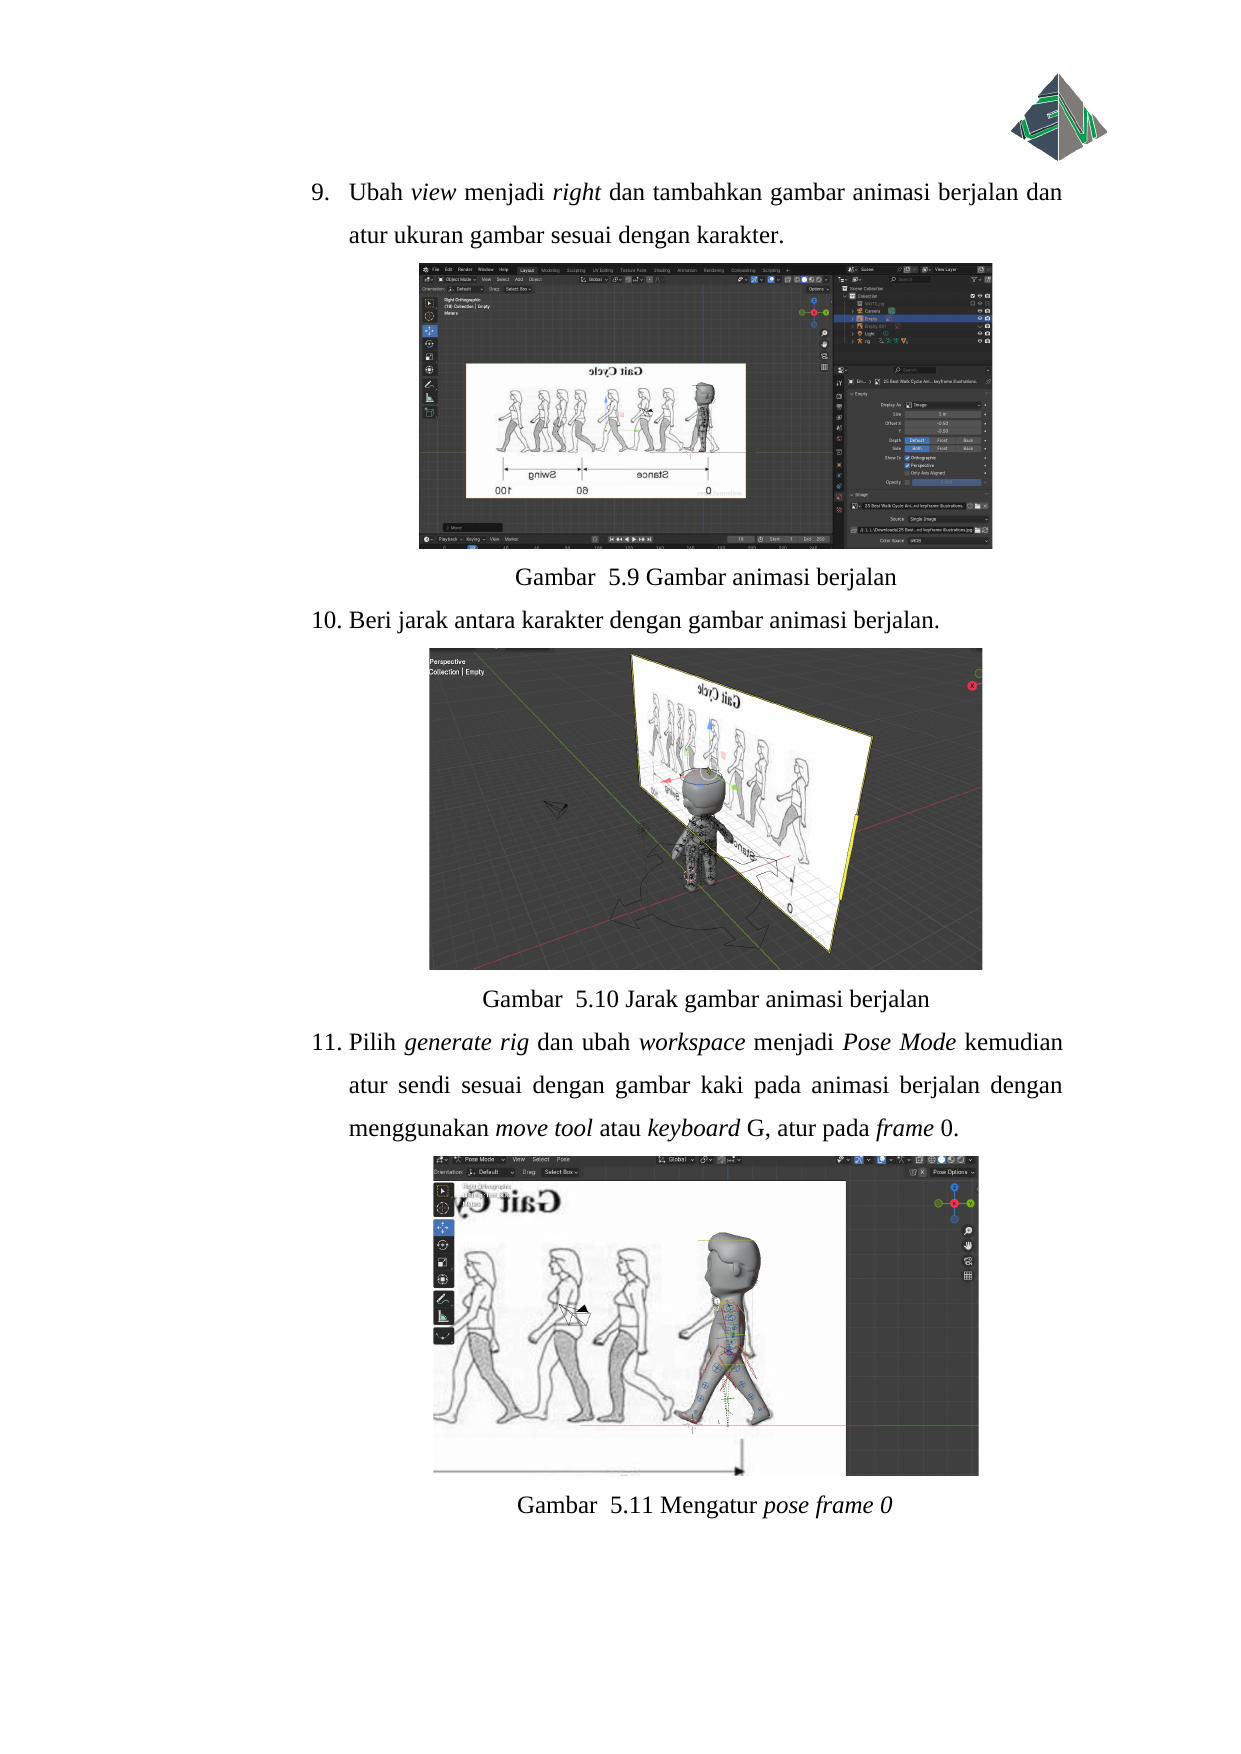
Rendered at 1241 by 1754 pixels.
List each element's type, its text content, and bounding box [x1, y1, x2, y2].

subtitle 5.11 Mengatur pose frame 0 [349, 1490, 1063, 1518]
picture [1010, 73, 1108, 161]
list Pilih generate rig dan ubah workspace menjadi Pose Mode kemudian atur sendi sesuai dengan gambar kaki pada animasi berjalan dengan menggunakan move tool atau keyboard G, atur pada frame 0. [311, 1027, 1063, 1142]
subtitle 5.9 Gambar animasi berjalan [349, 562, 1063, 591]
picture [433, 1156, 979, 1476]
subtitle 5.10 Jarak gambar animasi berjalan [349, 984, 1063, 1013]
picture [429, 648, 983, 970]
picture [419, 263, 993, 549]
list Beri jarak antara karakter dengan gambar animasi berjalan. [311, 606, 1063, 634]
list Ubah view menjadi right dan tambahkan gambar animasi berjalan dan atur ukuran gambar sesuai dengan karakter. [311, 177, 1063, 249]
